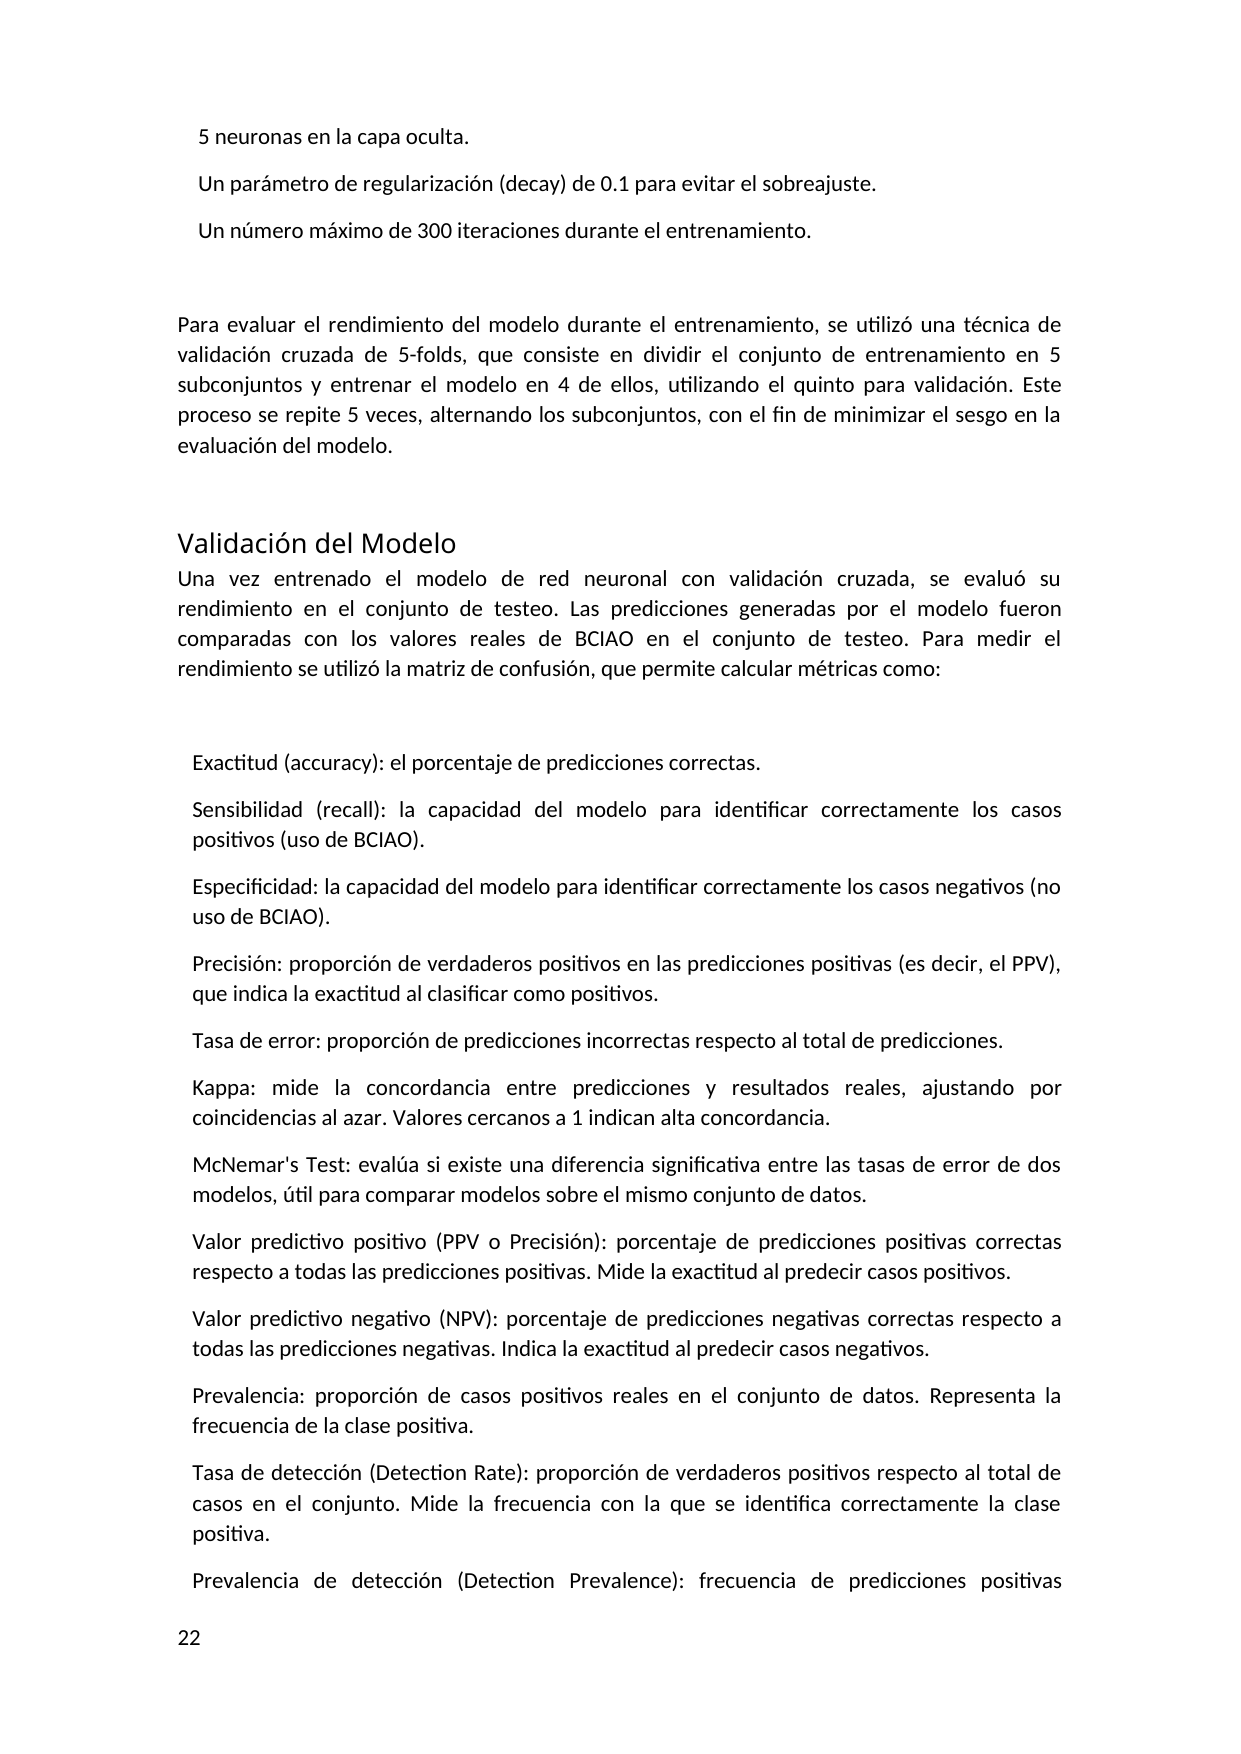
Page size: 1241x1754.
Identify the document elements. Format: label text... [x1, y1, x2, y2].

text Un parámetro de regularización (decay) de 0.1 para evitar el sobreajuste. [177, 169, 1063, 197]
text Especificidad: la capacidad del modelo para identificar correctamente los casos negativos (no uso de BCIAO). [192, 872, 1063, 930]
text Para evaluar el rendimiento del modelo durante el entrenamiento, se utilizó una técnica de validación cruzada de 5-folds, que consiste en dividir el conjunto de entrenamiento en 5 subconjuntos y entrenar el modelo en 4 de ellos, utilizando el quinto para validación. Este proceso se repite 5 veces, alternando los subconjuntos, con el fin de minimizar el sesgo en la evaluación del modelo. [177, 310, 1063, 459]
text McNemar's Test: evalúa si existe una diferencia significativa entre las tasas de error de dos modelos, útil para comparar modelos sobre el mismo conjunto de datos. [192, 1150, 1063, 1208]
text Tasa de error: proporción de predicciones incorrectas respecto al total de predicciones. [192, 1026, 1063, 1054]
text Prevalencia: proporción de casos positivos reales en el conjunto de datos. Representa la frecuencia de la clase positiva. [192, 1381, 1063, 1439]
subtitle Validación del Modelo [177, 524, 1063, 561]
text Un número máximo de 300 iteraciones durante el entrenamiento. [177, 216, 1063, 244]
text 5 neuronas en la capa oculta. [177, 122, 1063, 151]
text Valor predictivo positivo (PPV o Precisión): porcentaje de predicciones positivas correctas respecto a todas las predicciones positivas. Mide la exactitud al predecir casos positivos. [192, 1227, 1063, 1285]
text Kappa: mide la concordancia entre predicciones y resultados reales, ajustando por coincidencias al azar. Valores cercanos a 1 indican alta concordancia. [192, 1073, 1063, 1131]
text Valor predictivo negativo (NPV): porcentaje de predicciones negativas correctas respecto a todas las predicciones negativas. Indica la exactitud al predecir casos negativos. [192, 1304, 1063, 1362]
text Una vez entrenado el modelo de red neuronal con validación cruzada, se evaluó su rendimiento en el conjunto de testeo. Las predicciones generadas por el modelo fueron comparadas con los valores reales de BCIAO en el conjunto de testeo. Para medir el rendimiento se utilizó la matriz de confusión, que permite calcular métricas como: [177, 564, 1063, 682]
text Precisión: proporción de verdaderos positivos en las predicciones positivas (es decir, el PPV), que indica la exactitud al clasificar como positivos. [192, 949, 1063, 1007]
text Sensibilidad (recall): la capacidad del modelo para identificar correctamente los casos positivos (uso de BCIAO). [192, 795, 1063, 853]
text Tasa de detección (Detection Rate): proporción de verdaderos positivos respecto al total de casos en el conjunto. Mide la frecuencia con la que se identifica correctamente la clase positiva. [192, 1458, 1063, 1547]
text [192, 1566, 1063, 1594]
text Exactitud (accuracy): el porcentaje de predicciones correctas. [192, 748, 1063, 776]
